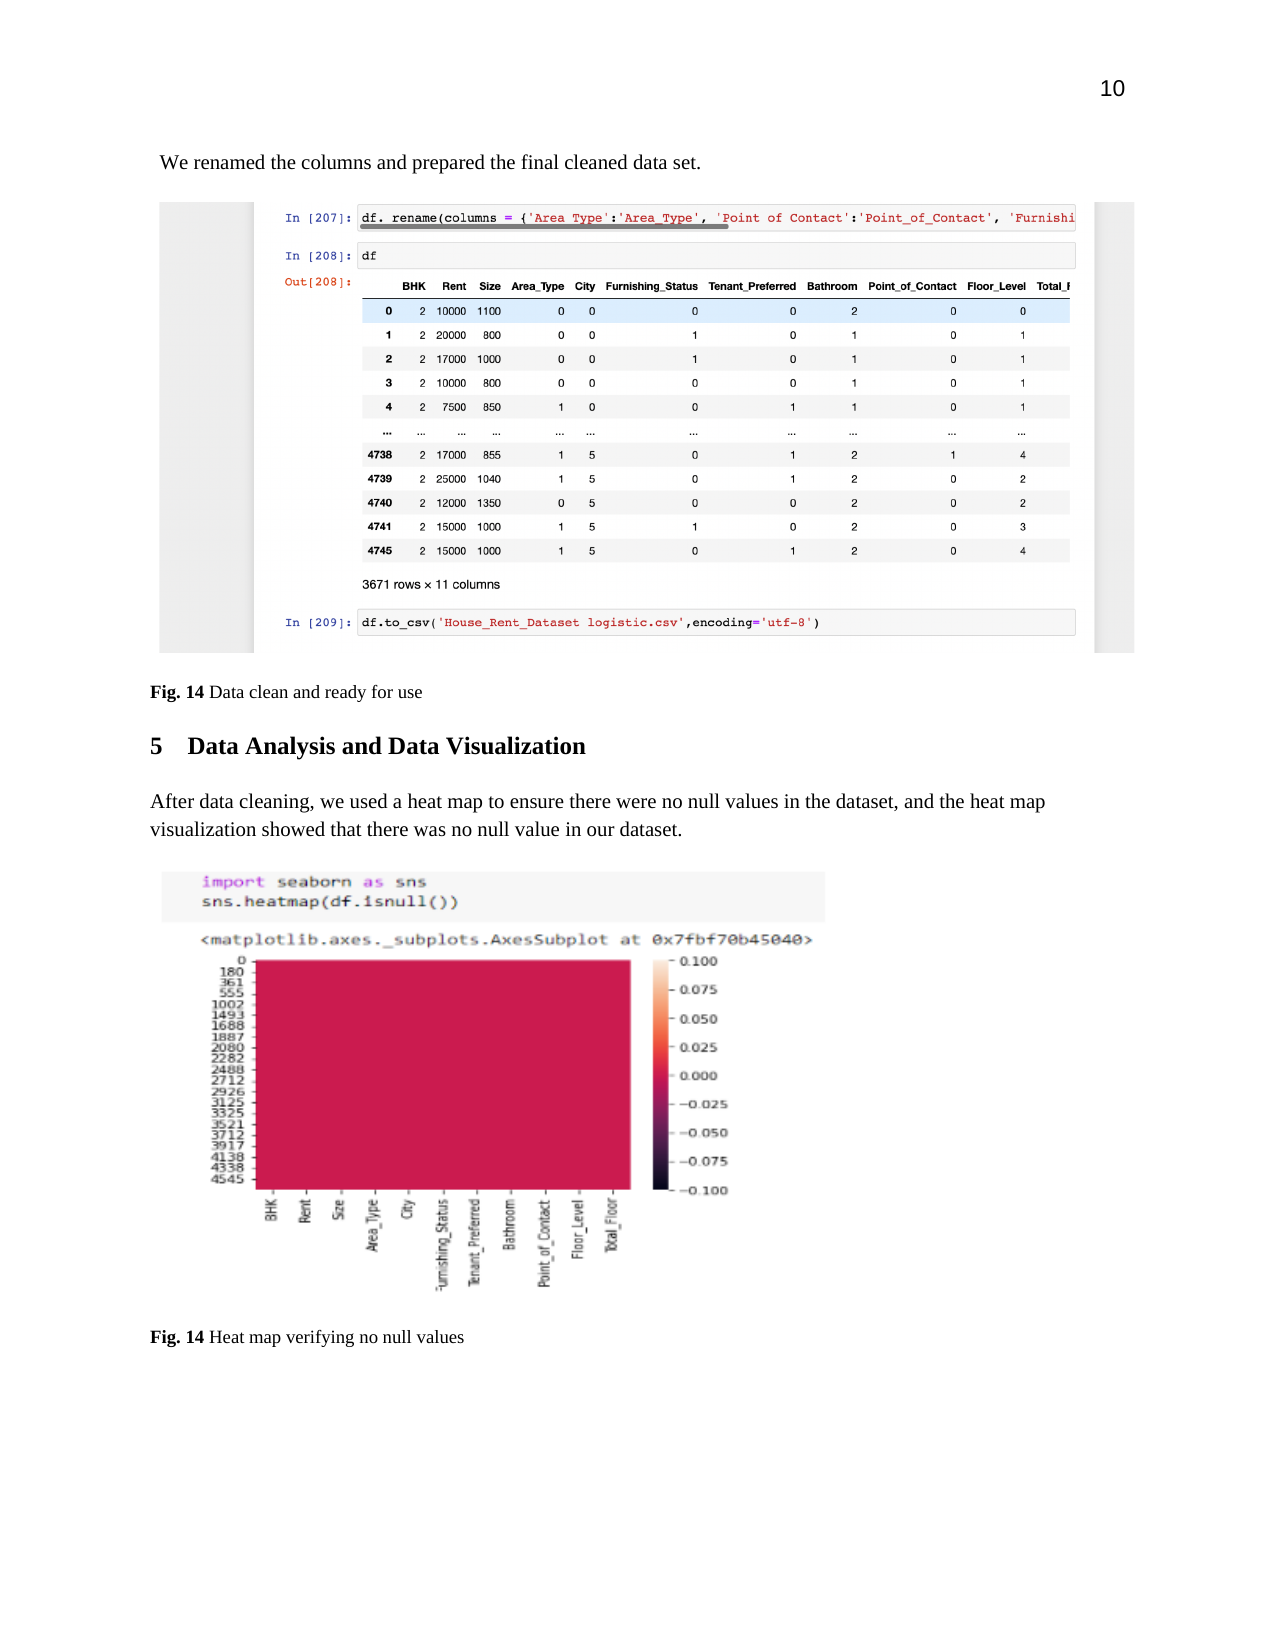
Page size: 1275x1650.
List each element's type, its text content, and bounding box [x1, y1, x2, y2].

text After data cleaning, we used a heat map to ensure there were no null values in the dataset, and the heat map visualization showed that there was no null value in our dataset. [150, 789, 1125, 841]
picture [159, 869, 830, 1298]
text Fig. 14 Data clean and ready for use [150, 681, 1125, 703]
text We renamed the columns and prepared the final cleaned data set. [159, 150, 1125, 174]
picture [159, 202, 1135, 653]
list Data Analysis and Data Visualization [150, 731, 1125, 760]
text Fig. 14 Heat map verifying no null values [150, 1326, 1125, 1348]
